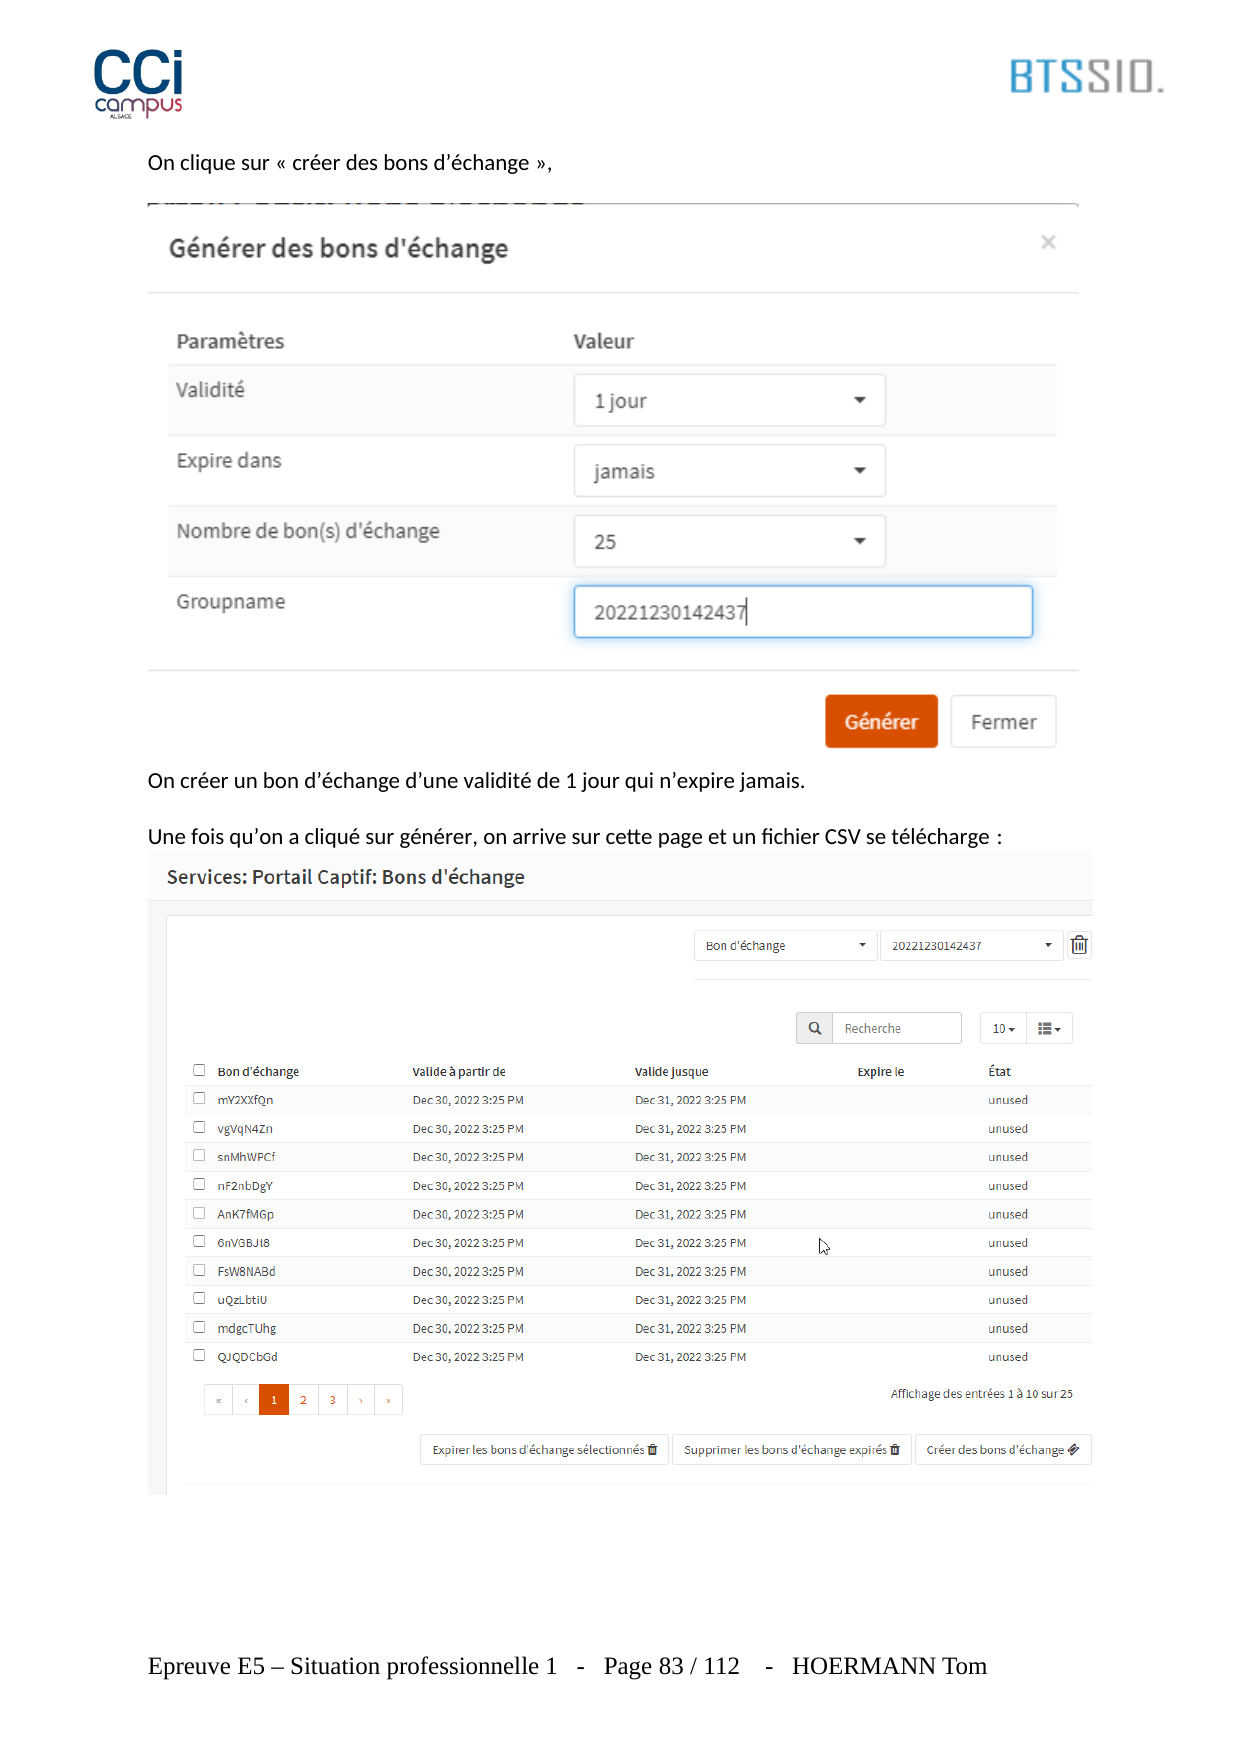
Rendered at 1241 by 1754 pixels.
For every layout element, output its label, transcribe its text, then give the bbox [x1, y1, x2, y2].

picture [1004, 46, 1169, 104]
text Une fois qu’on a cliqué sur générer, on arrive sur cette page et un fichier CSV se télécharge : [148, 822, 1093, 850]
picture [147, 203, 1079, 767]
text On clique sur « créer des bons d’échange », [148, 148, 1093, 176]
text On créer un bon d’échange d’une validité de 1 jour qui n’expire jamais. [148, 766, 1093, 794]
picture [147, 850, 1093, 1495]
picture [81, 44, 194, 123]
